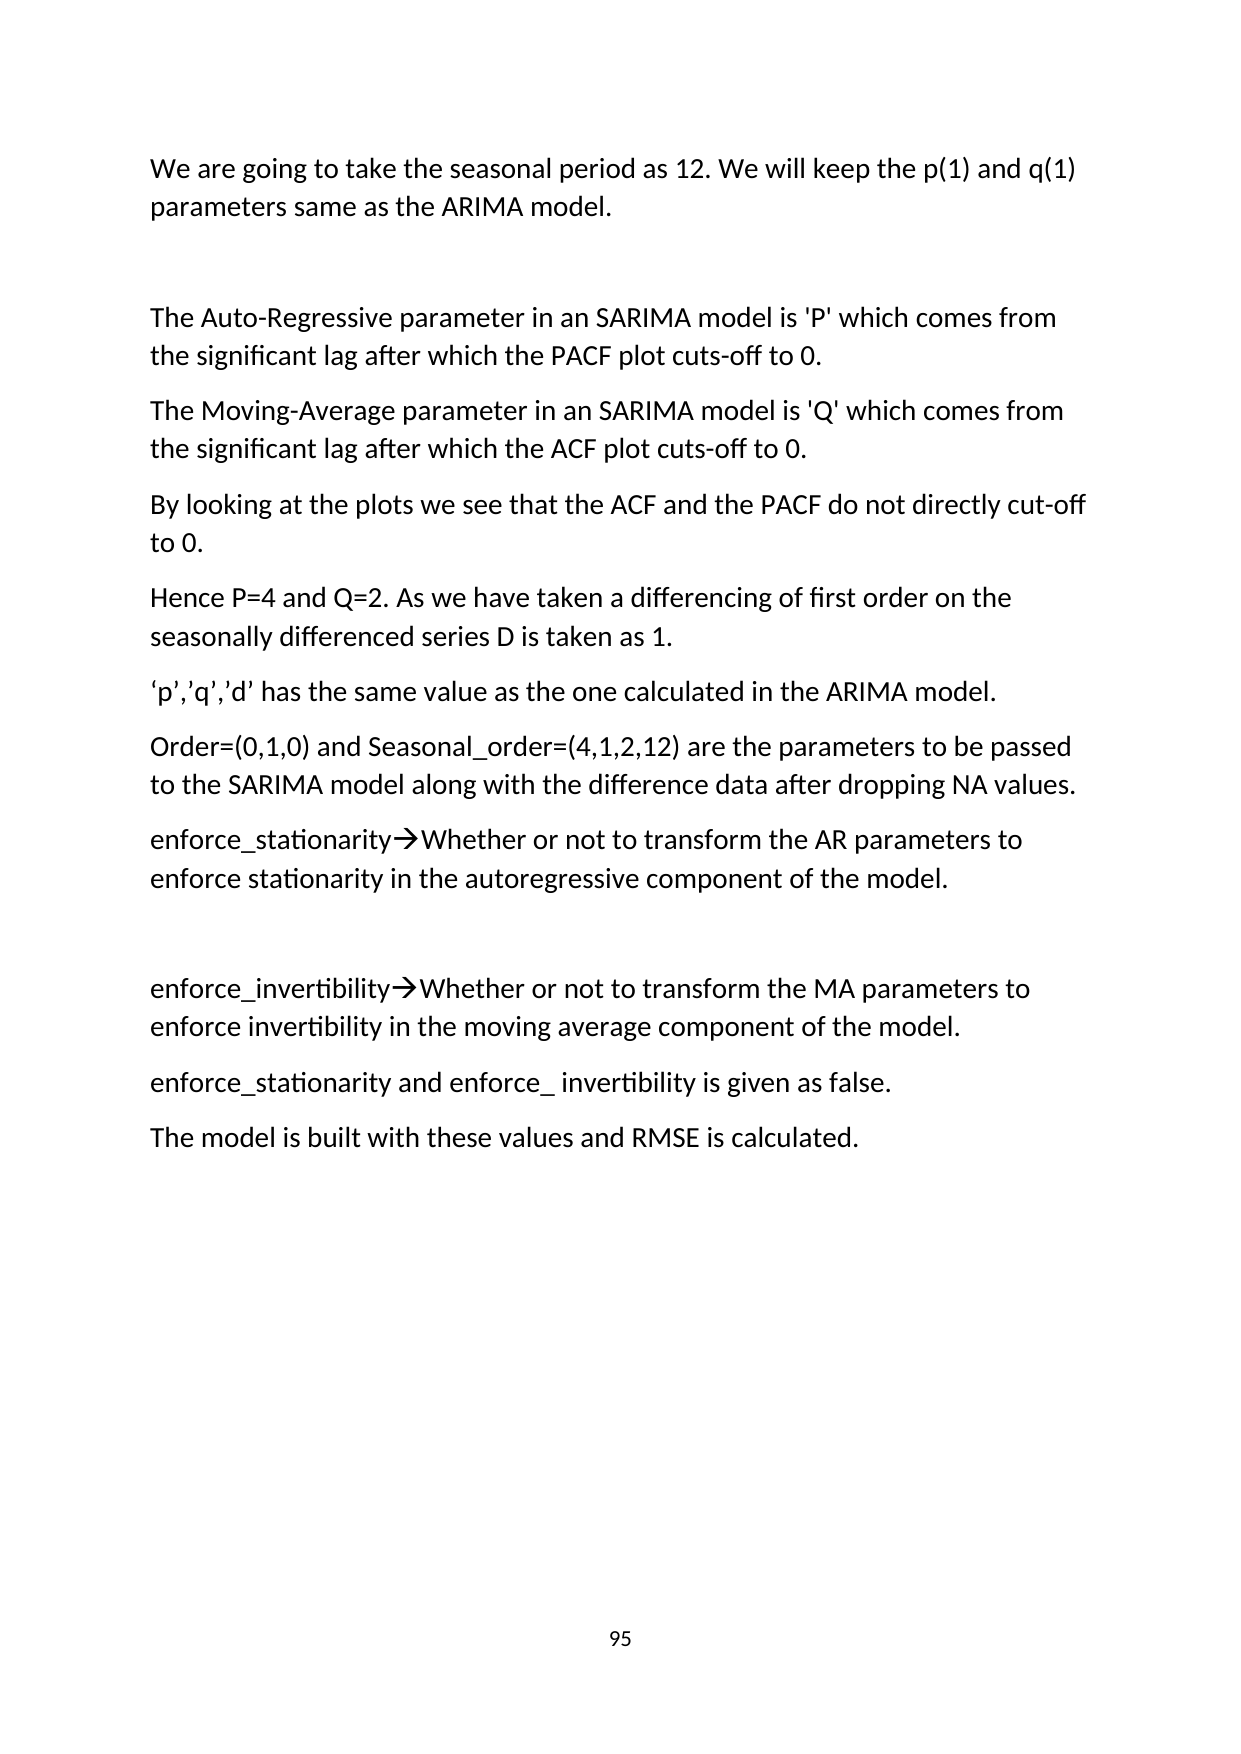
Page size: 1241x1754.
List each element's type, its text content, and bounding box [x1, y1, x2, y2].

text The model is built with these values and RMSE is calculated. [150, 1119, 1090, 1154]
text We are going to take the seasonal period as 12. We will keep the p(1) and q(1) parameters same as the ARIMA model. [150, 150, 1090, 224]
text ‘p’,’q’,’d’ has the same value as the one calculated in the ARIMA model. [150, 673, 1090, 708]
text By looking at the plots we see that the ACF and the PACF do not directly cut-off to 0. [150, 486, 1090, 560]
text The Moving-Average parameter in an SARIMA model is 'Q' which comes from the significant lag after which the ACF plot cuts-off to 0. [150, 392, 1090, 466]
text The Auto-Regressive parameter in an SARIMA model is 'P' which comes from the significant lag after which the PACF plot cuts-off to 0. [150, 299, 1090, 373]
text enforce_stationarity and enforce_ invertibility is given as false. [150, 1064, 1090, 1099]
text enforce_stationarityWhether or not to transform the AR parameters to enforce stationarity in the autoregressive component of the model. [150, 821, 1090, 896]
text Hence P=4 and Q=2. As we have taken a differencing of first order on the seasonally differenced series D is taken as 1. [150, 579, 1090, 653]
text Order=(0,1,0) and Seasonal_order=(4,1,2,12) are the parameters to be passed to the SARIMA model along with the difference data after dropping NA values. [150, 728, 1090, 802]
text enforce_invertibilityWhether or not to transform the MA parameters to enforce invertibility in the moving average component of the model. [150, 970, 1090, 1044]
